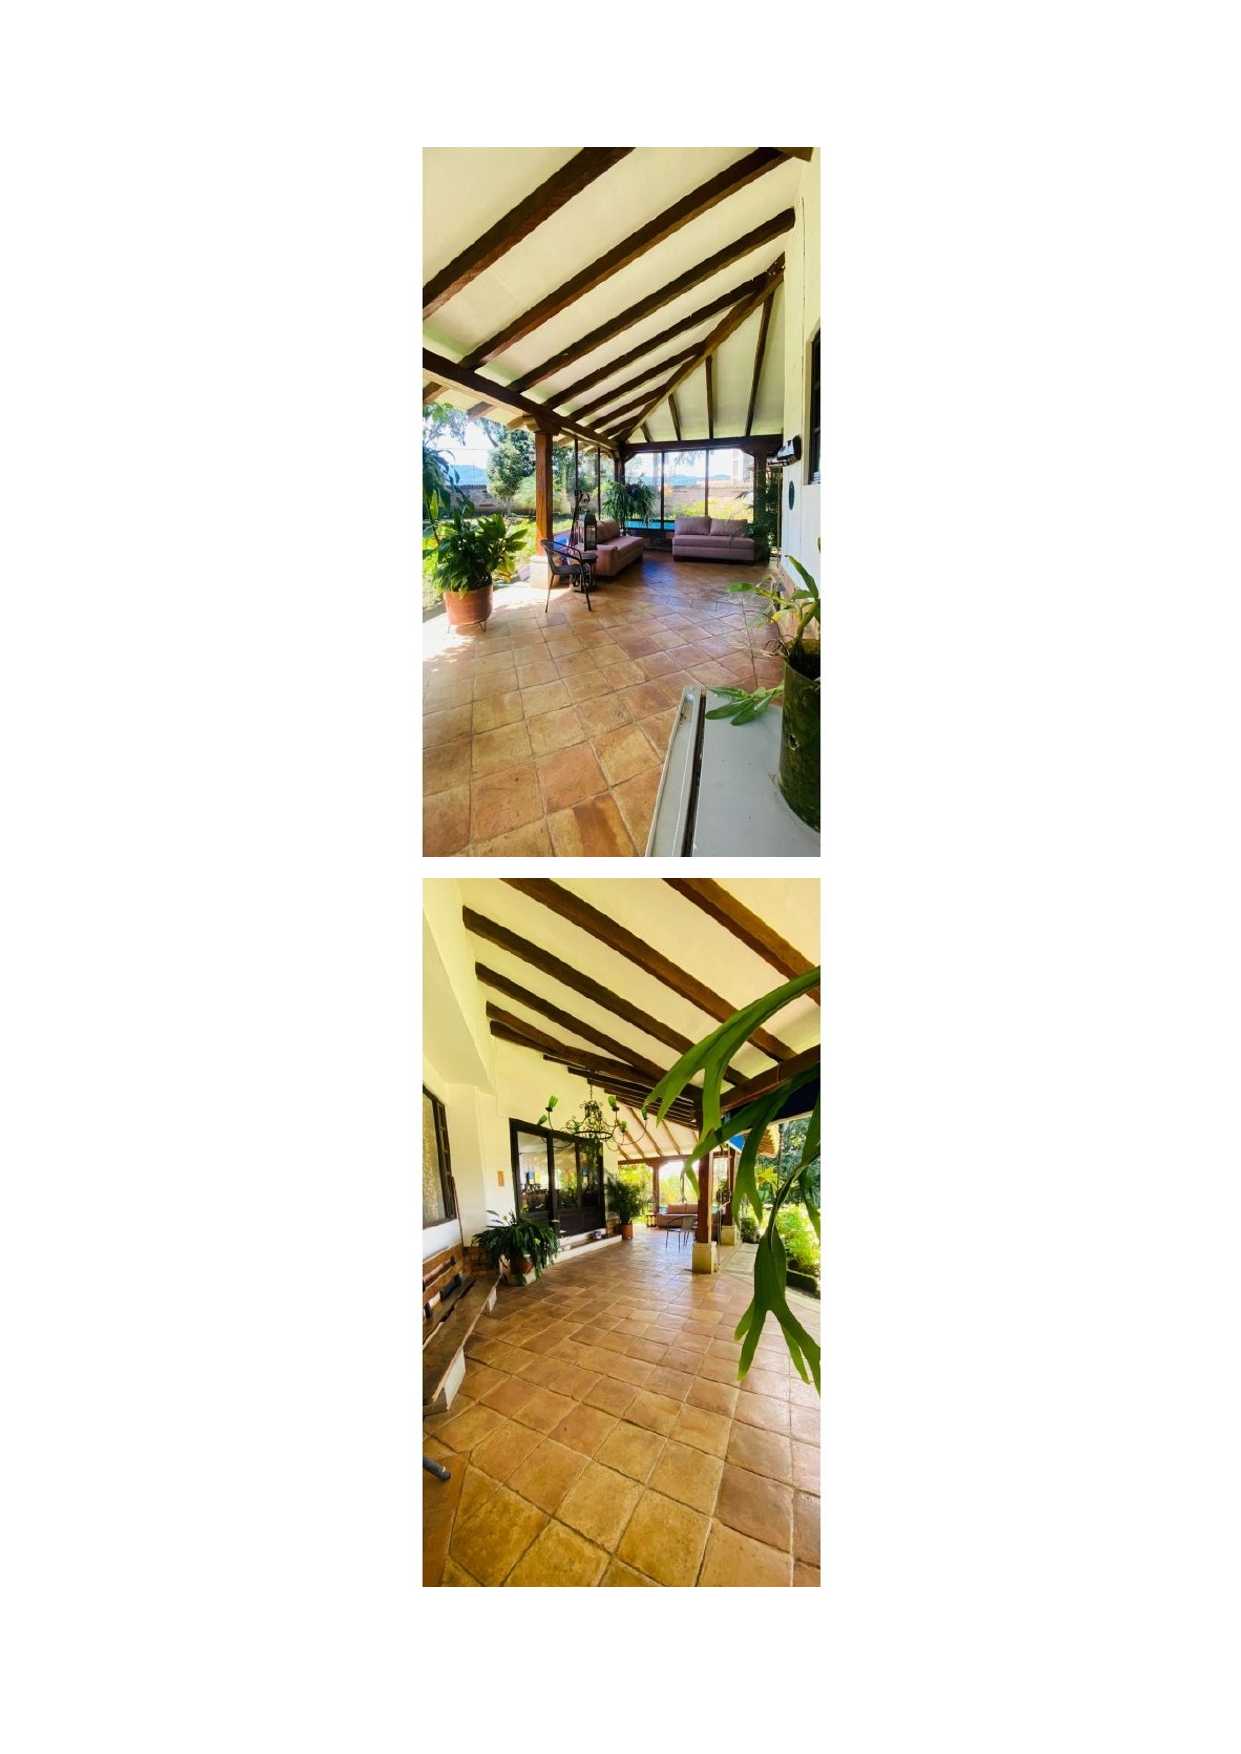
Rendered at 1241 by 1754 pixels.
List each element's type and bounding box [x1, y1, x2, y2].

picture [147, 147, 1093, 857]
picture [147, 878, 1093, 1587]
